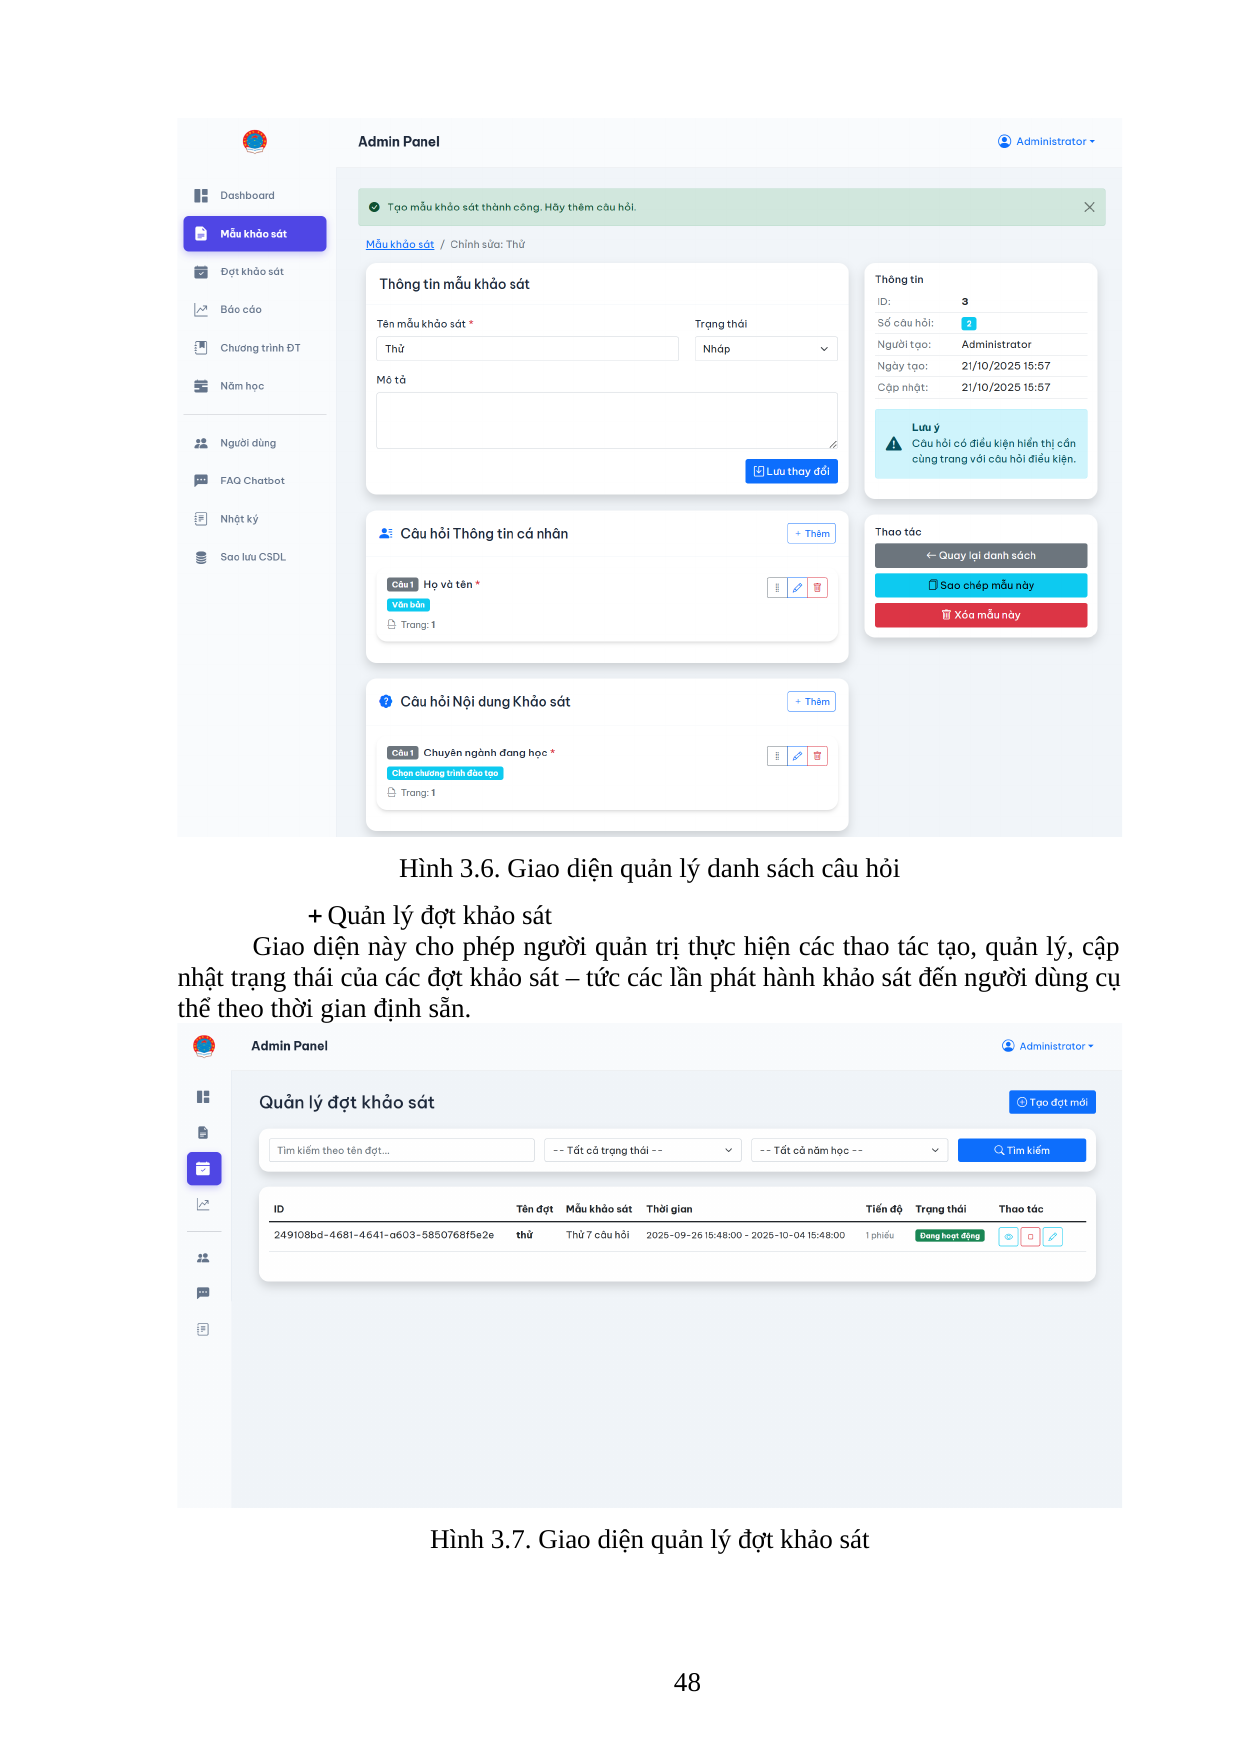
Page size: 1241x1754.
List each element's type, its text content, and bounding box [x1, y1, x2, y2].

picture [177, 1023, 1123, 1508]
text Hình 3.7. Giao diện quản lý đợt khảo sát [177, 1523, 1122, 1554]
text Quản lý đợt khảo sát [177, 899, 1122, 930]
picture [177, 118, 1123, 837]
text Giao diện này cho phép người quản trị thực hiện các thao tác tạo, quản lý, cập nhật trạng thái của các đợt khảo sát – tức các lần phát hành khảo sát đến người dùng cụ thể theo thời gian định sẵn. [177, 930, 1122, 1023]
text Hình 3.6. Giao diện quản lý danh sách câu hỏi [177, 852, 1122, 883]
